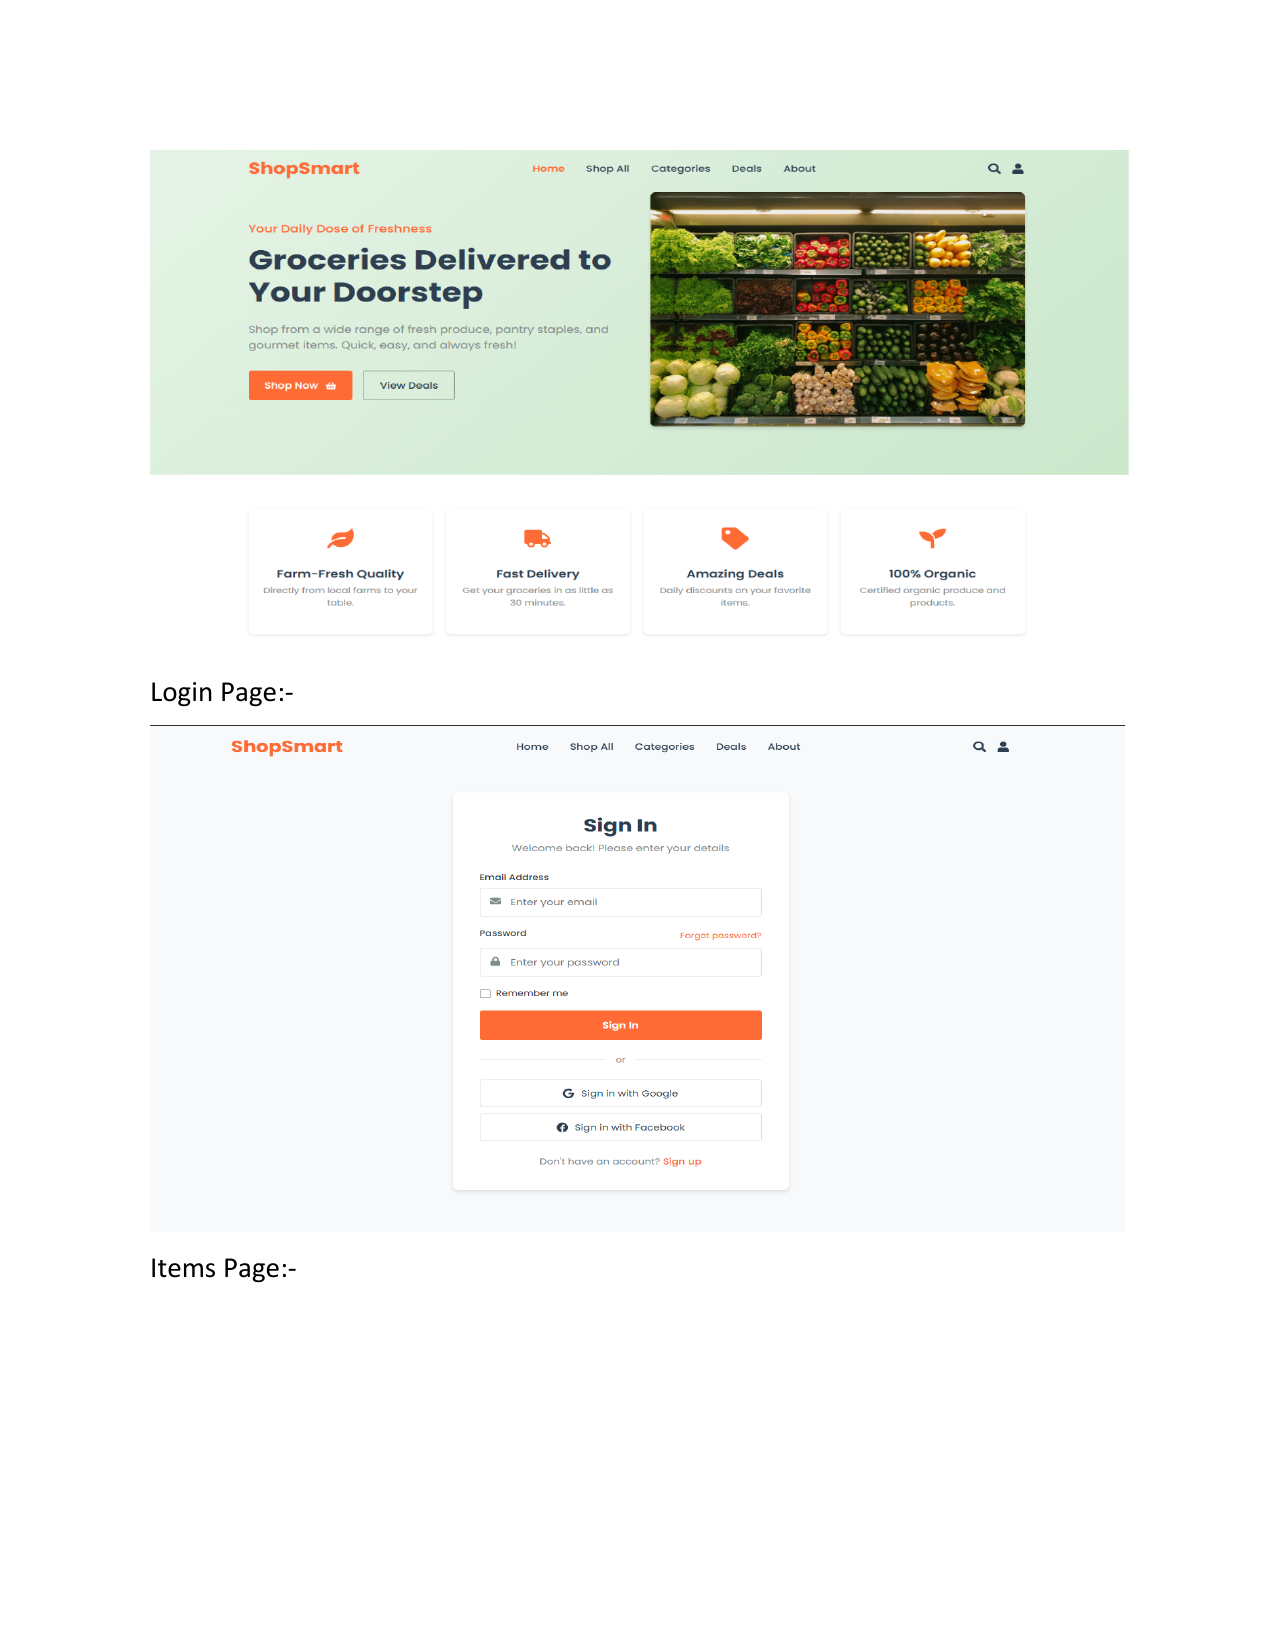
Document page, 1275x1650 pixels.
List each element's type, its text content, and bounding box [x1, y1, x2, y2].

text Items Page:- [150, 1249, 1125, 1284]
picture [150, 150, 1129, 657]
picture [150, 725, 1125, 1232]
text Login Page:- [150, 673, 1125, 708]
